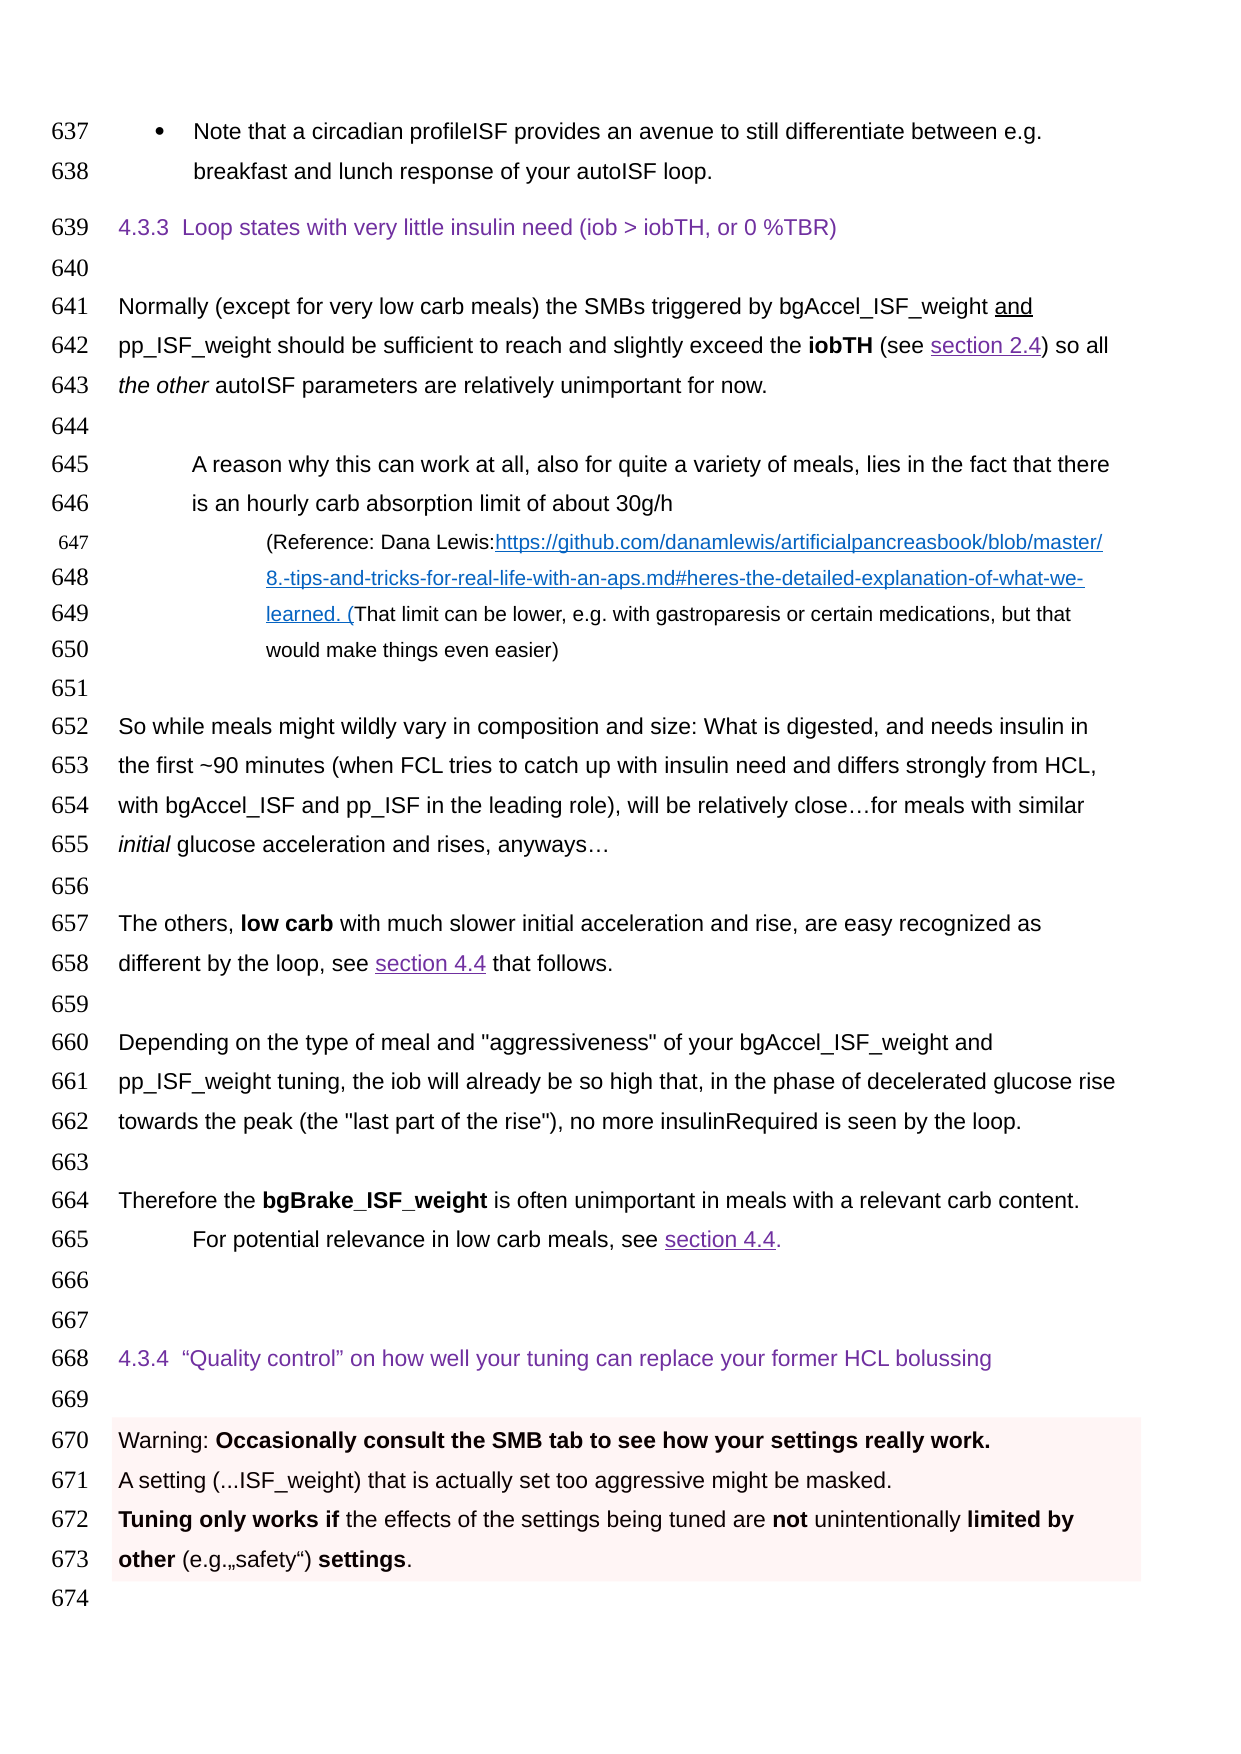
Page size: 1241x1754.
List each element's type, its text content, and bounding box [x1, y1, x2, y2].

text Normally (except for very low carb meals) the SMBs triggered by bgAccel_ISF_weight and pp_ISF_weight should be sufficient to reach and slightly exceed the iobTH (see section 2.4) so all the other autoISF parameters are relatively unimportant for now. [118, 293, 1122, 398]
text Therefore the bgBrake_ISF_weight is often unimportant in meals with a relevant carb content. [118, 1187, 1122, 1213]
list Note that a circadian profileISF provides an avenue to still differentiate between e.g. breakfast and lunch response of your autoISF loop. [156, 118, 1122, 184]
text The others, low carb with much slower initial acceleration and rise, are easy recognized as different by the loop, see section 4.4 that follows. [118, 910, 1122, 976]
text 4.3.3 Loop states with very little insulin need (iob > iobTH, or 0 %TBR) [118, 214, 1122, 240]
text For potential relevance in low carb meals, see section 4.4. [192, 1226, 1122, 1252]
text A reason why this can work at all, also for quite a variety of meals, lies in the fact that there is an hourly carb absorption limit of about 30g/h [192, 451, 1122, 516]
text So while meals might wildly vary in composition and size: What is digested, and needs insulin in the first ~90 minutes (when FCL tries to catch up with insulin need and differs strongly from HCL, with bgAccel_ISF and pp_ISF in the leading role), will be relatively close…for meals with similar initial glucose acceleration and rises, anyways… [118, 713, 1122, 858]
text Depending on the type of meal and "aggressiveness" of your bgAccel_ISF_weight and pp_ISF_weight tuning, the iob will already be so high that, in the phase of decelerated glucose rise towards the peak (the "last part of the rise"), no more insulinRequired is seen by the loop. [118, 1029, 1122, 1134]
text (Reference: Dana Lewis:https://github.com/danamlewis/artificialpancreasbook/blob/master/8.-tips-and-tricks-for-real-life-with-an-aps.md#heres-the-detailed-explanation-of-what-we-learned. (That limit can be lower, e.g. with gastroparesis or certain medications, but that would make things even easier) [266, 529, 1122, 661]
text 4.3.4 “Quality control” on how well your tuning can replace your former HCL bolussing [118, 1344, 1122, 1371]
